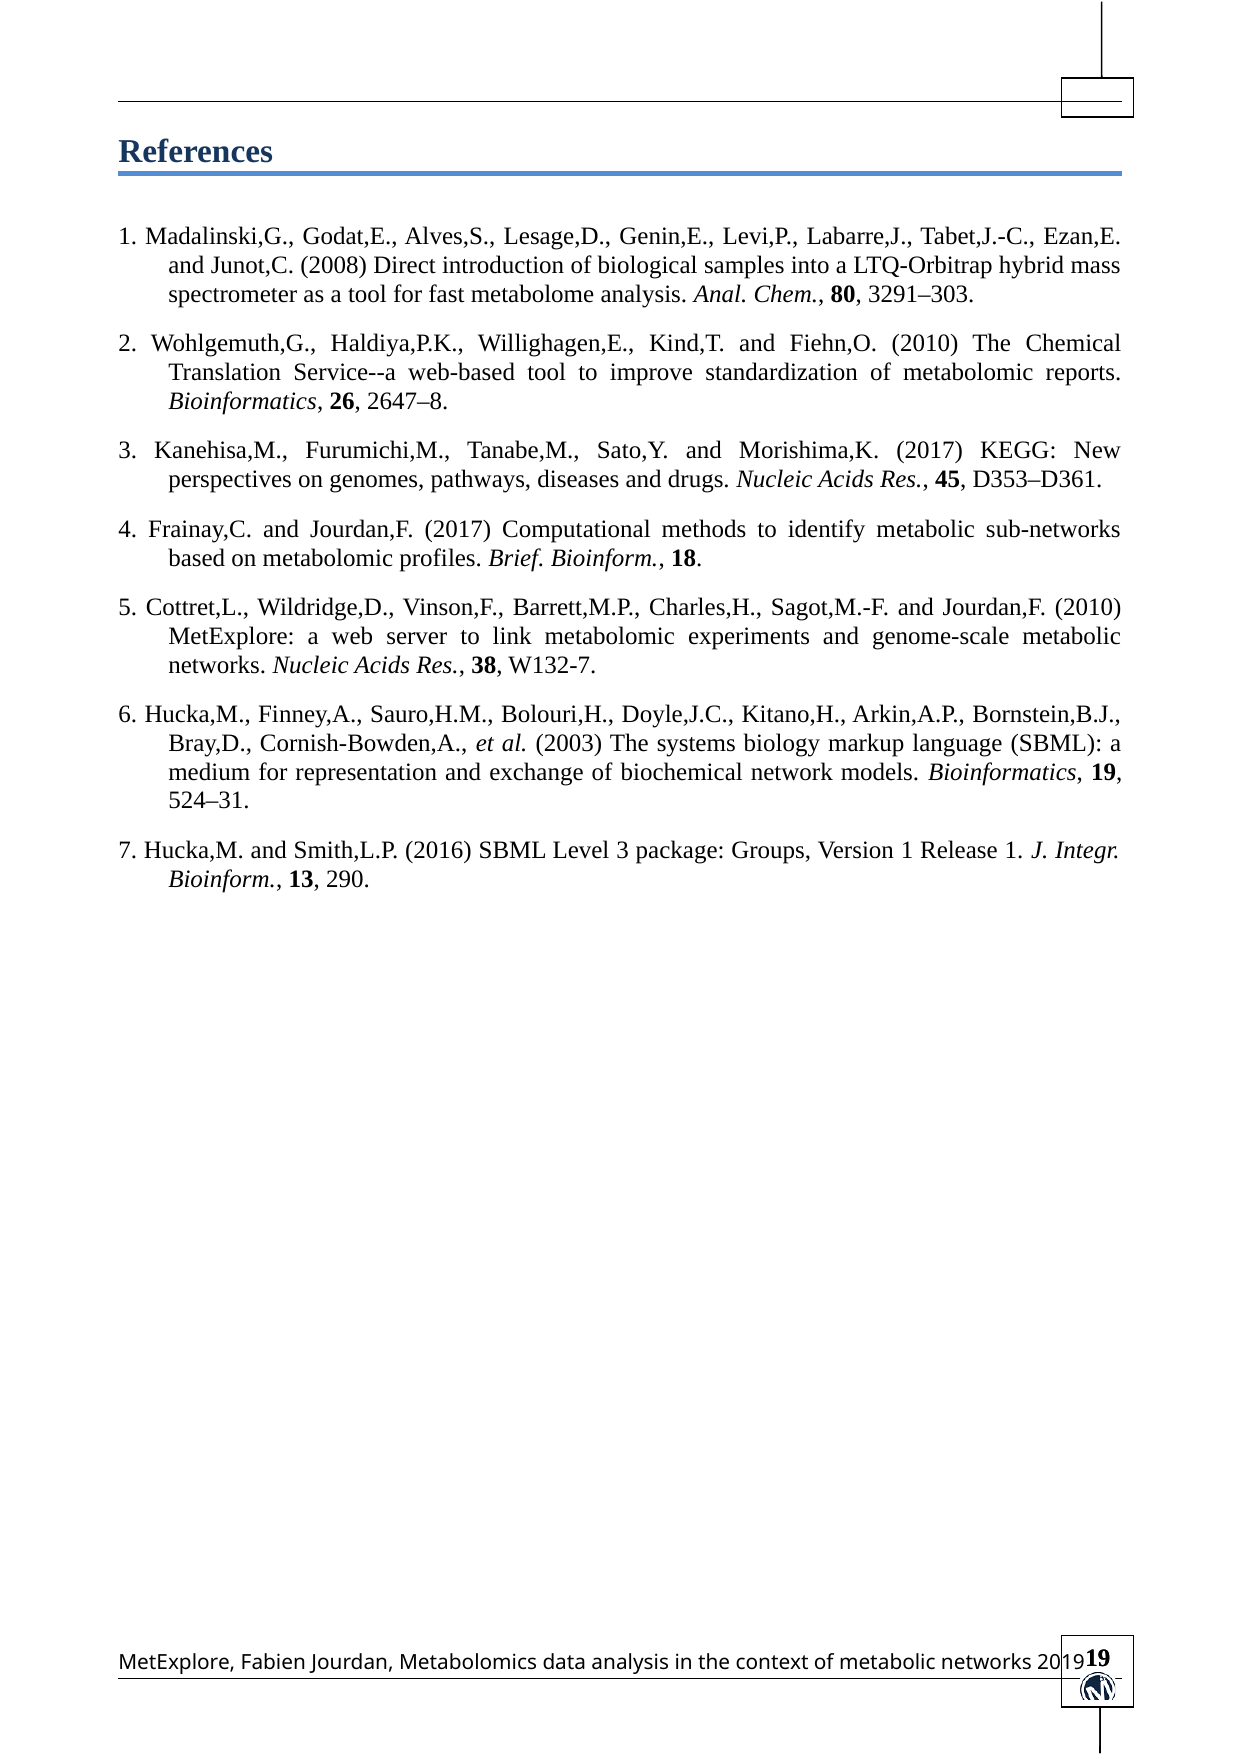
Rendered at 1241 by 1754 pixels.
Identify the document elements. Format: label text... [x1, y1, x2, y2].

text 3. Kanehisa,M., Furumichi,M., Tanabe,M., Sato,Y. and Morishima,K. (2017) KEGG: New perspectives on genomes, pathways, diseases and drugs. Nucleic Acids Res., 45, D353–D361. [118, 436, 1122, 493]
text 7. Hucka,M. and Smith,L.P. (2016) SBML Level 3 package: Groups, Version 1 Release 1. J. Integr. Bioinform., 13, 290. [118, 835, 1122, 893]
text 4. Frainay,C. and Jourdan,F. (2017) Computational methods to identify metabolic sub-networks based on metabolomic profiles. Brief. Bioinform., 18. [118, 514, 1122, 571]
text 1. Madalinski,G., Godat,E., Alves,S., Lesage,D., Genin,E., Levi,P., Labarre,J., Tabet,J.-C., Ezan,E. and Junot,C. (2008) Direct introduction of biological samples into a LTQ-Orbitrap hybrid mass spectrometer as a tool for fast metabolome analysis. Anal. Chem., 80, 3291–303. [118, 221, 1122, 308]
text 6. Hucka,M., Finney,A., Sauro,H.M., Bolouri,H., Doyle,J.C., Kitano,H., Arkin,A.P., Bornstein,B.J., Bray,D., Cornish-Bowden,A., et al. (2003) The systems biology markup language (SBML): a medium for representation and exchange of biochemical network models. Bioinformatics, 19, 524–31. [118, 699, 1122, 814]
text 5. Cottret,L., Wildridge,D., Vinson,F., Barrett,M.P., Charles,H., Sagot,M.-F. and Jourdan,F. (2010) MetExplore: a web server to link metabolomic experiments and genome-scale metabolic networks. Nucleic Acids Res., 38, W132-7. [118, 592, 1122, 678]
picture [1080, 1671, 1116, 1700]
text 2. Wohlgemuth,G., Haldiya,P.K., Willighagen,E., Kind,T. and Fiehn,O. (2010) The Chemical Translation Service--a web-based tool to improve standardization of metabolomic reports. Bioinformatics, 26, 2647–8. [118, 328, 1122, 415]
subtitle References [118, 131, 1122, 171]
